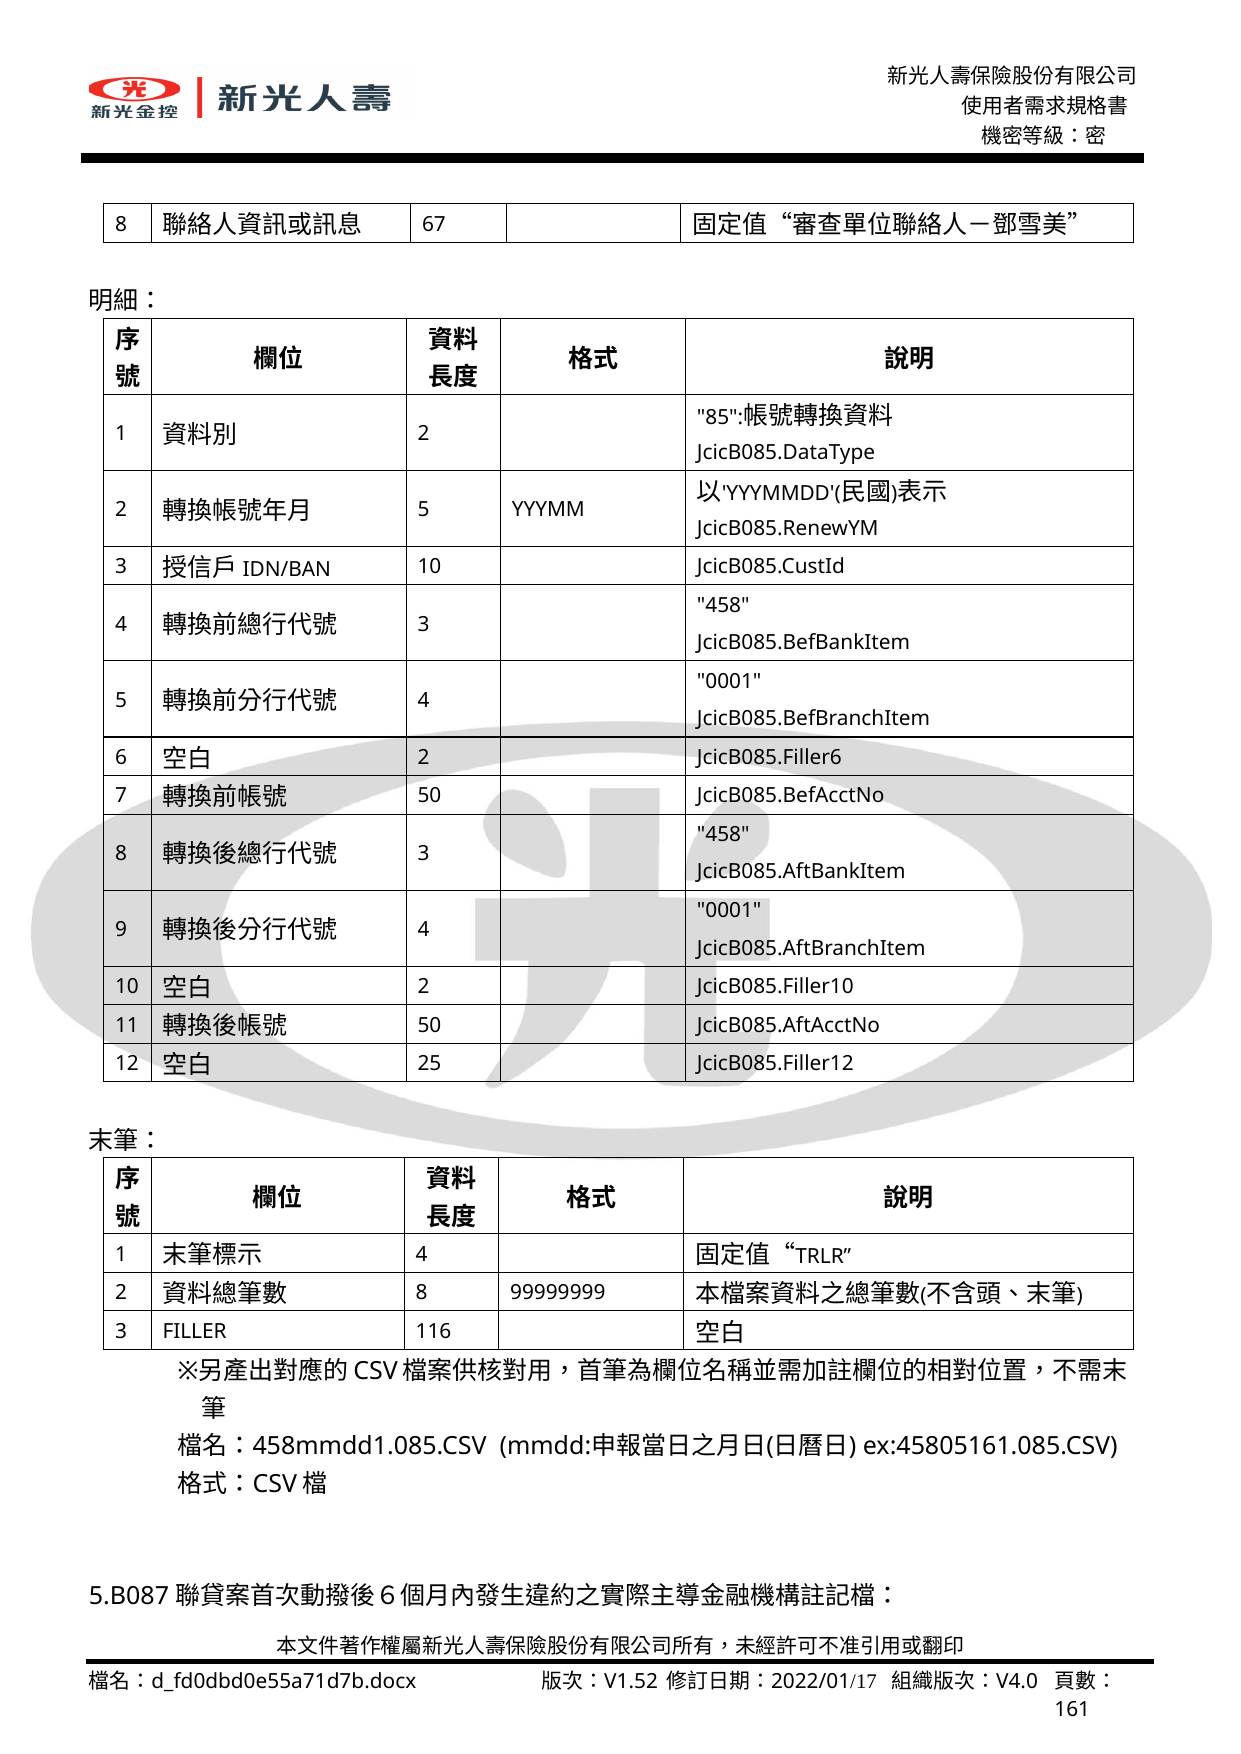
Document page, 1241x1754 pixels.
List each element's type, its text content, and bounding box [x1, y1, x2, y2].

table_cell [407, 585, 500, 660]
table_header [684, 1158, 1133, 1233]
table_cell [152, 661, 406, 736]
text 5.B087 聯貸案首次動撥後６個月內發生違約之實際主導金融機構註記檔： [89, 1575, 1152, 1612]
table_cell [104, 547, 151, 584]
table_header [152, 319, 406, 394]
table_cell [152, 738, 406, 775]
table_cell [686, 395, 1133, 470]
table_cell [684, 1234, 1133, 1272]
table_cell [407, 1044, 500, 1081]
list 格式：CSV檔 [177, 1462, 1152, 1500]
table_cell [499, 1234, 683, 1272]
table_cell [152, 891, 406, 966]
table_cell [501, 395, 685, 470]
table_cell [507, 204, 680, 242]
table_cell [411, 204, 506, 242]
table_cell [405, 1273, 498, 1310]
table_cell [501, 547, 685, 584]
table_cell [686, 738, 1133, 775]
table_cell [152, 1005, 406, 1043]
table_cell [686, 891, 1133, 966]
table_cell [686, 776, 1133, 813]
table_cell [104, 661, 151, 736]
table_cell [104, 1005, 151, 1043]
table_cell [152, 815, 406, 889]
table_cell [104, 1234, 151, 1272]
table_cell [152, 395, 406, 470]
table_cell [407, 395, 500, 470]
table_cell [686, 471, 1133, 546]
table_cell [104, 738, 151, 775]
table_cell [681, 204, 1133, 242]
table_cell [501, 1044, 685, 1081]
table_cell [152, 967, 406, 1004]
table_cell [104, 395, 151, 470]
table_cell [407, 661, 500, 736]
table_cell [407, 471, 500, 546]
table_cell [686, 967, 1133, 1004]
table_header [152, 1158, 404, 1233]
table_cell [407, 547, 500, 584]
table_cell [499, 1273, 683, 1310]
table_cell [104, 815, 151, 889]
list ※另產出對應的CSV檔案供核對用，首筆為欄位名稱並需加註欄位的相對位置，不需末筆 [177, 1350, 1152, 1425]
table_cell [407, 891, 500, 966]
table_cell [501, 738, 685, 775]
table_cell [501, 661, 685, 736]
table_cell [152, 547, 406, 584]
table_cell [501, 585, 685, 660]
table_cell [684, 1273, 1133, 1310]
picture [88, 61, 414, 118]
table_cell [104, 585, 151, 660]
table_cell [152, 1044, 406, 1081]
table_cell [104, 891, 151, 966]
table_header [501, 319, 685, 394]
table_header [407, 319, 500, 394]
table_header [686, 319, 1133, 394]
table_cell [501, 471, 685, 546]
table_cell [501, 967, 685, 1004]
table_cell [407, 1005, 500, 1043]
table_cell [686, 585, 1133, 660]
list 檔名：458mmdd1.085.CSV (mmdd:申報當日之月日(日曆日) ex:45805161.085.CSV) [177, 1425, 1152, 1462]
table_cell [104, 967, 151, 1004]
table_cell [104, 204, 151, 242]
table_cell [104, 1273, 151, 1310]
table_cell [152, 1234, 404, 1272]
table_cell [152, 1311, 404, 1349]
picture [25, 713, 1215, 1166]
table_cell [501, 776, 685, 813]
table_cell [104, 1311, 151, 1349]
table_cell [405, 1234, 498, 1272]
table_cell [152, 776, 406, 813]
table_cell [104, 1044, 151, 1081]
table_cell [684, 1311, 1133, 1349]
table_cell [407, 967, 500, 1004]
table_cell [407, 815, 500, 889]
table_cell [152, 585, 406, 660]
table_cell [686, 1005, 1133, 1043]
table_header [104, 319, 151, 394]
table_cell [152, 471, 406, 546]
text 明細： [89, 280, 1152, 318]
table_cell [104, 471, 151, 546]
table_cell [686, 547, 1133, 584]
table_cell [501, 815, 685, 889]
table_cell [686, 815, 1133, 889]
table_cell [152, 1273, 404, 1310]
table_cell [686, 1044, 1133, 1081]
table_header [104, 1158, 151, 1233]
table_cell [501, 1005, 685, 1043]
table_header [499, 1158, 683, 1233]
text 末筆： [89, 1120, 1152, 1157]
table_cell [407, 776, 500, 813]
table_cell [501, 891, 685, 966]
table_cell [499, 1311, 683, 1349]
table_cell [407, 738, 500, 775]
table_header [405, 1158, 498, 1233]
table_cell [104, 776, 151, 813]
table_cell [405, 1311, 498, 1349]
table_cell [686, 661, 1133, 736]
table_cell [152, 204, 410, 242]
